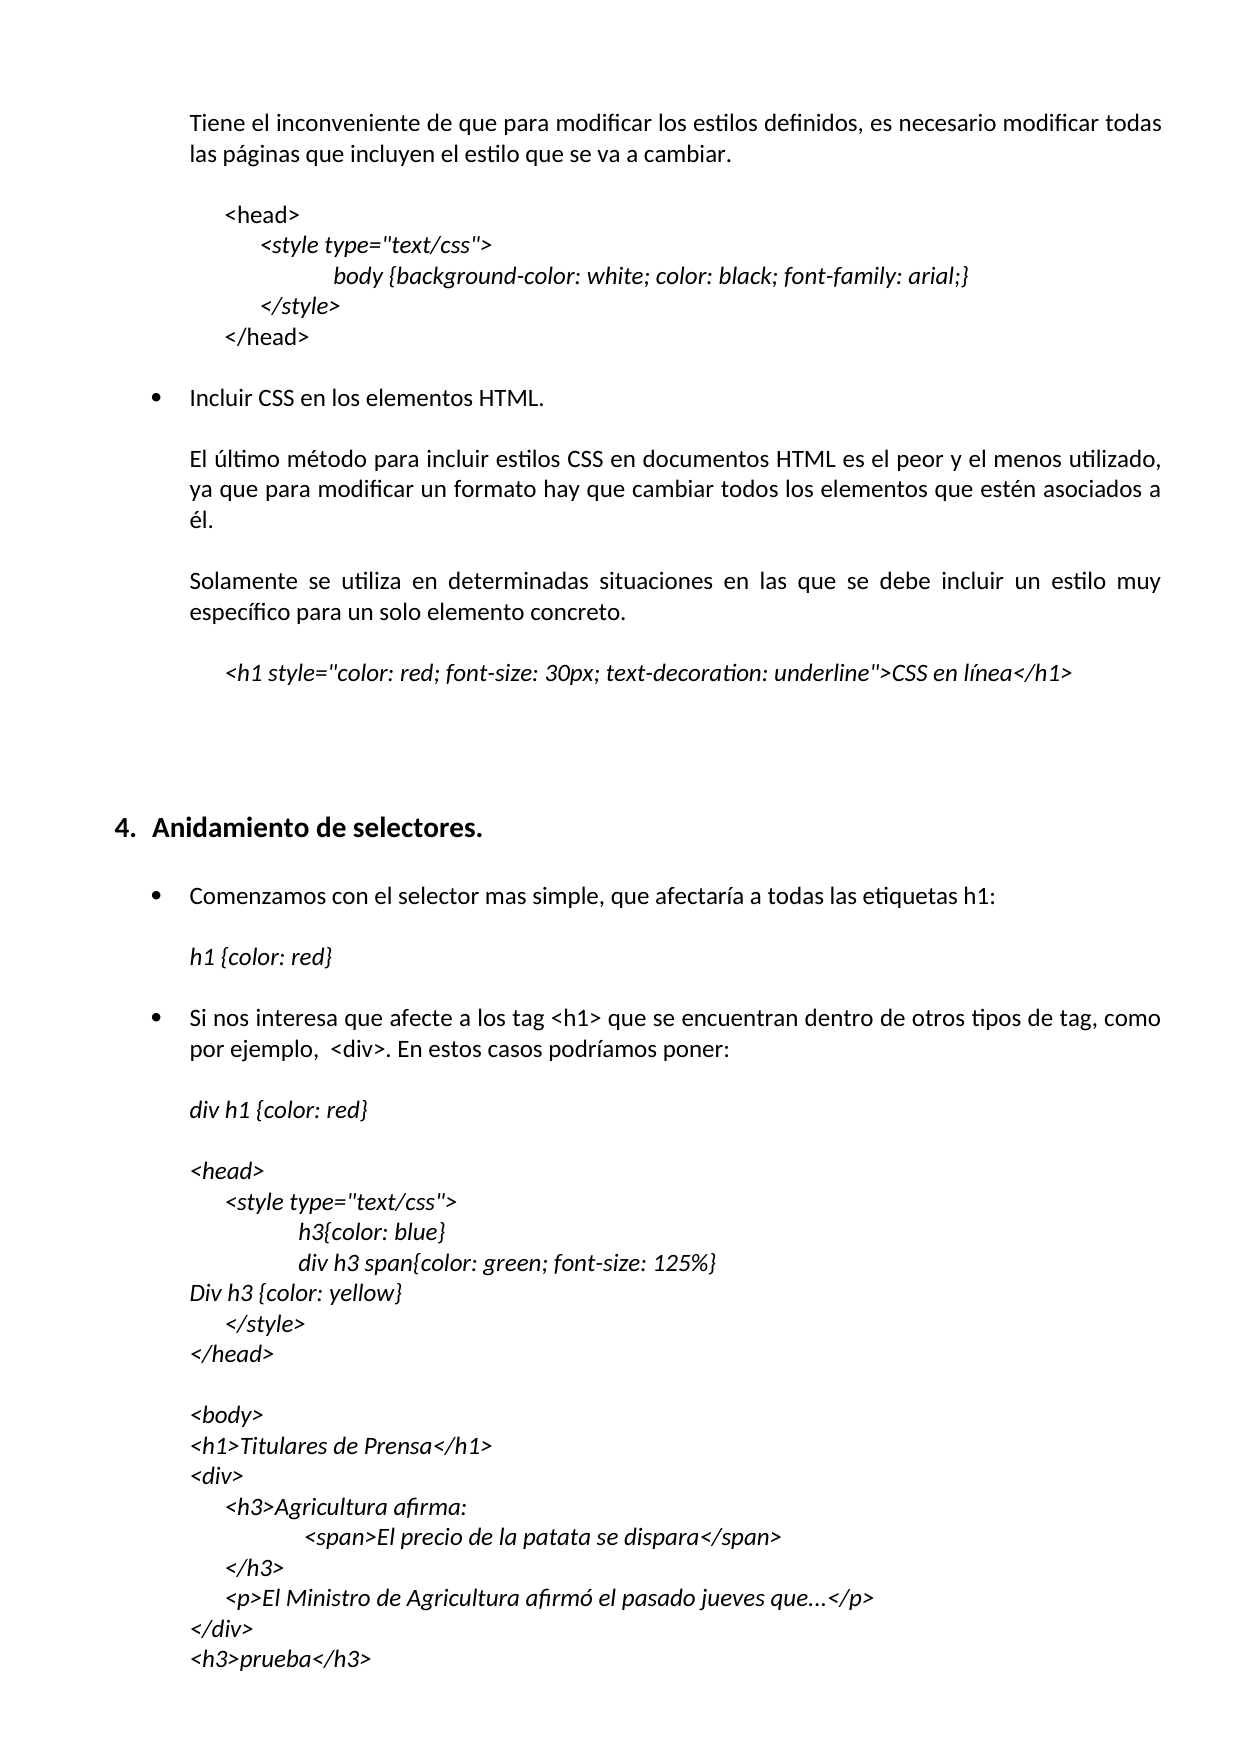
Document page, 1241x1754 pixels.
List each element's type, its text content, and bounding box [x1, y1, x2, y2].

text <div> [116, 1460, 1163, 1491]
list Anidamiento de selectores. [114, 809, 1163, 845]
text Div h3 {color: yellow} [116, 1277, 1163, 1308]
text <head> [116, 1155, 1163, 1186]
list </style> [224, 290, 1163, 321]
list Si nos interesa que afecte a los tag <h1> que se encuentran dentro de otros tipos de tag, como por ejemplo, <div>. En estos casos podríamos poner: [152, 1003, 1163, 1064]
text <h1>Titulares de Prensa</h1> [116, 1430, 1163, 1460]
list Incluir CSS en los elementos HTML. [152, 382, 1163, 412]
text <h1 style="color: red; font-size: 30px; text-decoration: underline">CSS en línea</h1> [224, 657, 1163, 687]
text </style> [116, 1308, 1163, 1338]
text div h3 span{color: green; font-size: 125%} [116, 1247, 1163, 1277]
list Comenzamos con el selector mas simple, que afectaría a todas las etiquetas h1: [152, 881, 1163, 911]
text <style type="text/css"> [116, 1186, 1163, 1216]
list El último método para incluir estilos CSS en documentos HTML es el peor y el menos utilizado, ya que para modificar un formato hay que cambiar todos los elementos que estén asociados a él. [189, 443, 1163, 534]
text h3{color: blue} [116, 1216, 1163, 1247]
list body {background-color: white; color: black; font-family: arial;} [298, 260, 1163, 290]
text div h1 {color: red} [116, 1094, 1163, 1125]
list h1 {color: red} [189, 942, 1163, 972]
text <h3>prueba</h3> [116, 1643, 1163, 1674]
list <style type="text/css"> [224, 229, 1163, 260]
text <span>El precio de la patata se dispara</span> [116, 1521, 1163, 1552]
text <body> [116, 1399, 1163, 1430]
text <h3>Agricultura afirma: [116, 1491, 1163, 1521]
text </head> [116, 1338, 1163, 1369]
text </h3> [116, 1552, 1163, 1582]
list Solamente se utiliza en determinadas situaciones en las que se debe incluir un estilo muy específico para un solo elemento concreto. [189, 565, 1163, 626]
text </div> [116, 1613, 1163, 1643]
text <p>El Ministro de Agricultura afirmó el pasado jueves que...</p> [116, 1582, 1163, 1613]
list Tiene el inconveniente de que para modificar los estilos definidos, es necesario modificar todas las páginas que incluyen el estilo que se va a cambiar. [189, 107, 1163, 168]
list <head> [224, 199, 1163, 229]
list </head> [224, 321, 1163, 351]
